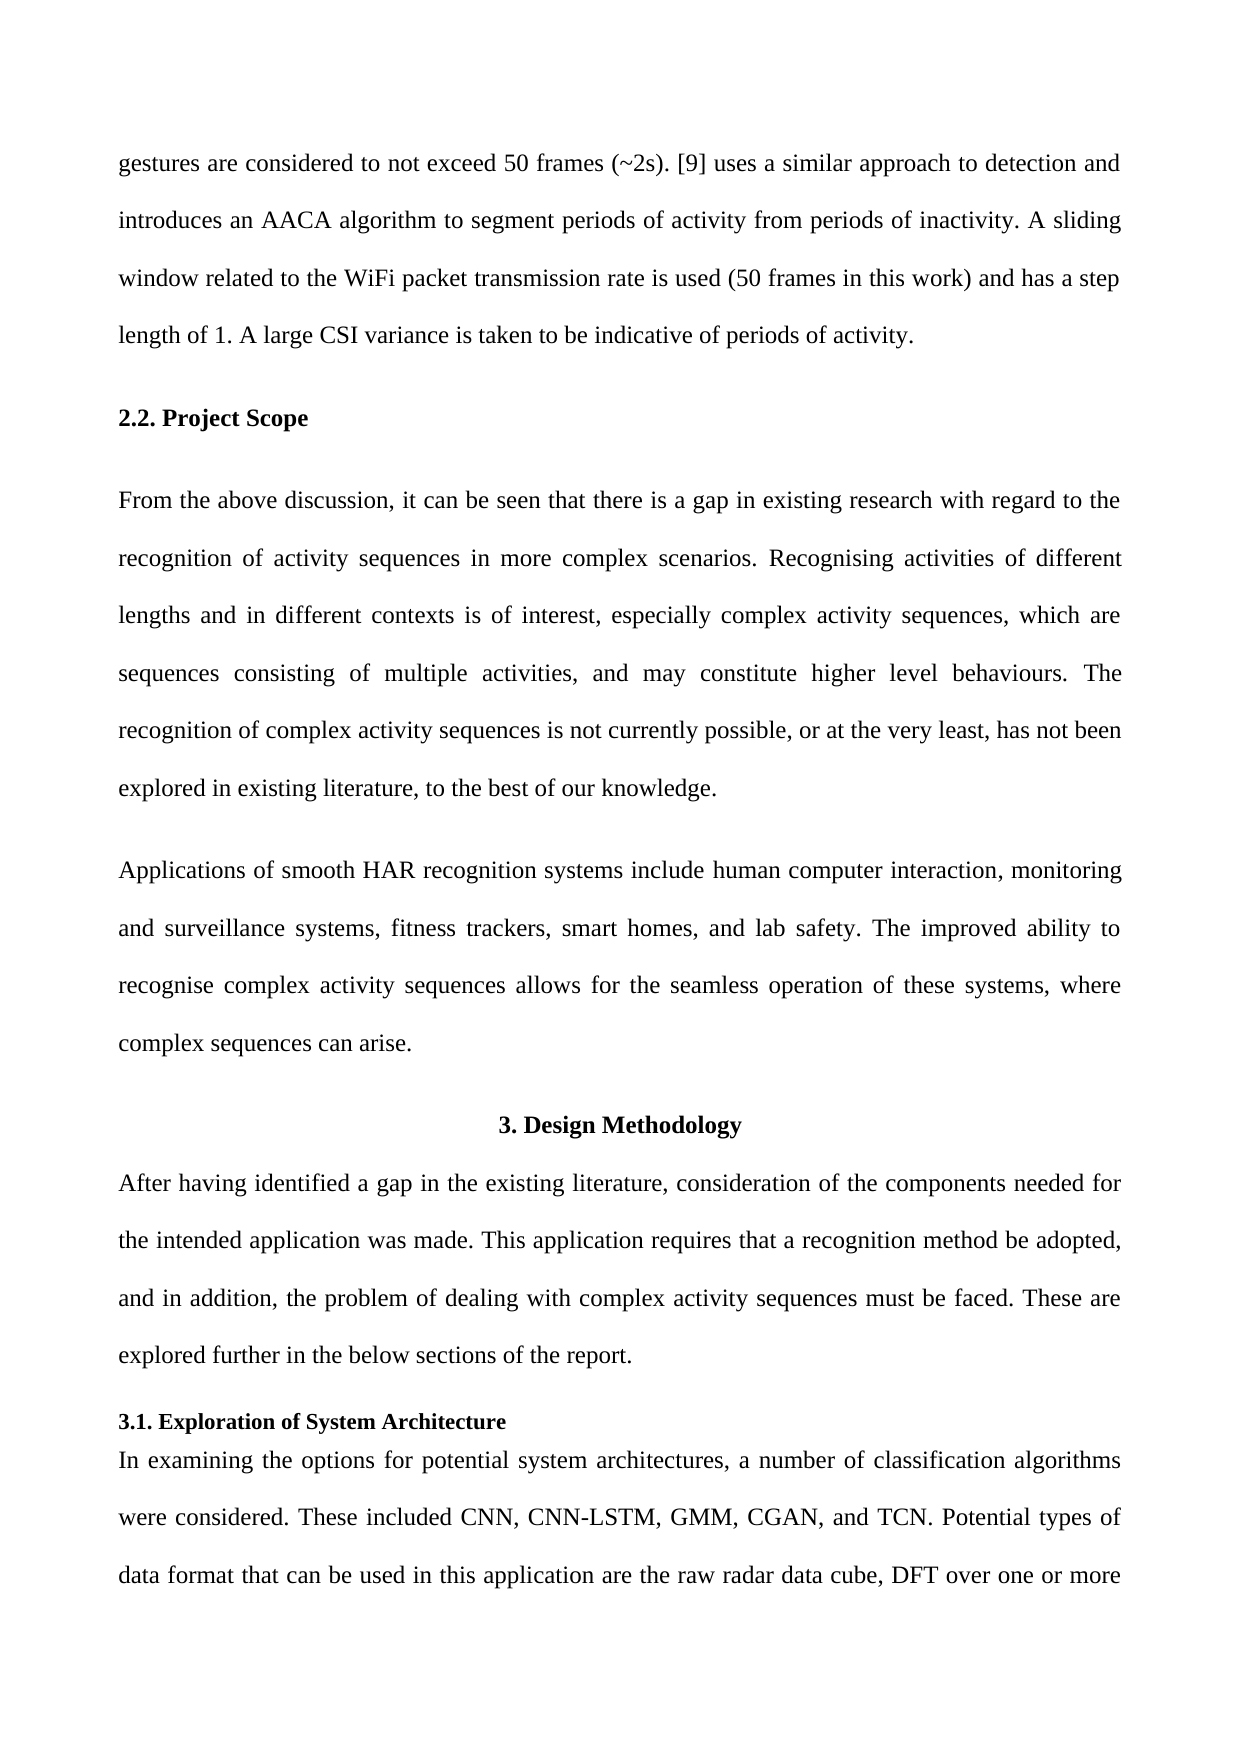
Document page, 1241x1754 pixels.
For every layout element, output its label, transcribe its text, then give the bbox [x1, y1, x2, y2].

text 2.2. Project Scope [118, 403, 1122, 431]
text After having identified a gap in the existing literature, consideration of the components needed for the intended application was made. This application requires that a recognition method be adopted, and in addition, the problem of dealing with complex activity sequences must be faced. These are explored further in the below sections of the report. [118, 1168, 1122, 1369]
text Applications of smooth HAR recognition systems include human computer interaction, monitoring and surveillance systems, fitness trackers, smart homes, and lab safety. The improved ability to recognise complex activity sequences allows for the seamless operation of these systems, where complex sequences can arise. [118, 855, 1122, 1056]
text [118, 148, 1122, 349]
text From the above discussion, it can be seen that there is a gap in existing research with regard to the recognition of activity sequences in more complex scenarios. Recognising activities of different lengths and in different contexts is of interest, especially complex activity sequences, which are sequences consisting of multiple activities, and may constitute higher level behaviours. The recognition of complex activity sequences is not currently possible, or at the very least, has not been explored in existing literature, to the best of our knowledge. [118, 485, 1122, 801]
subtitle 3.1. Exploration of System Architecture [118, 1408, 1122, 1434]
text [118, 1445, 1122, 1588]
subtitle 3. Design Methodology [118, 1110, 1122, 1139]
